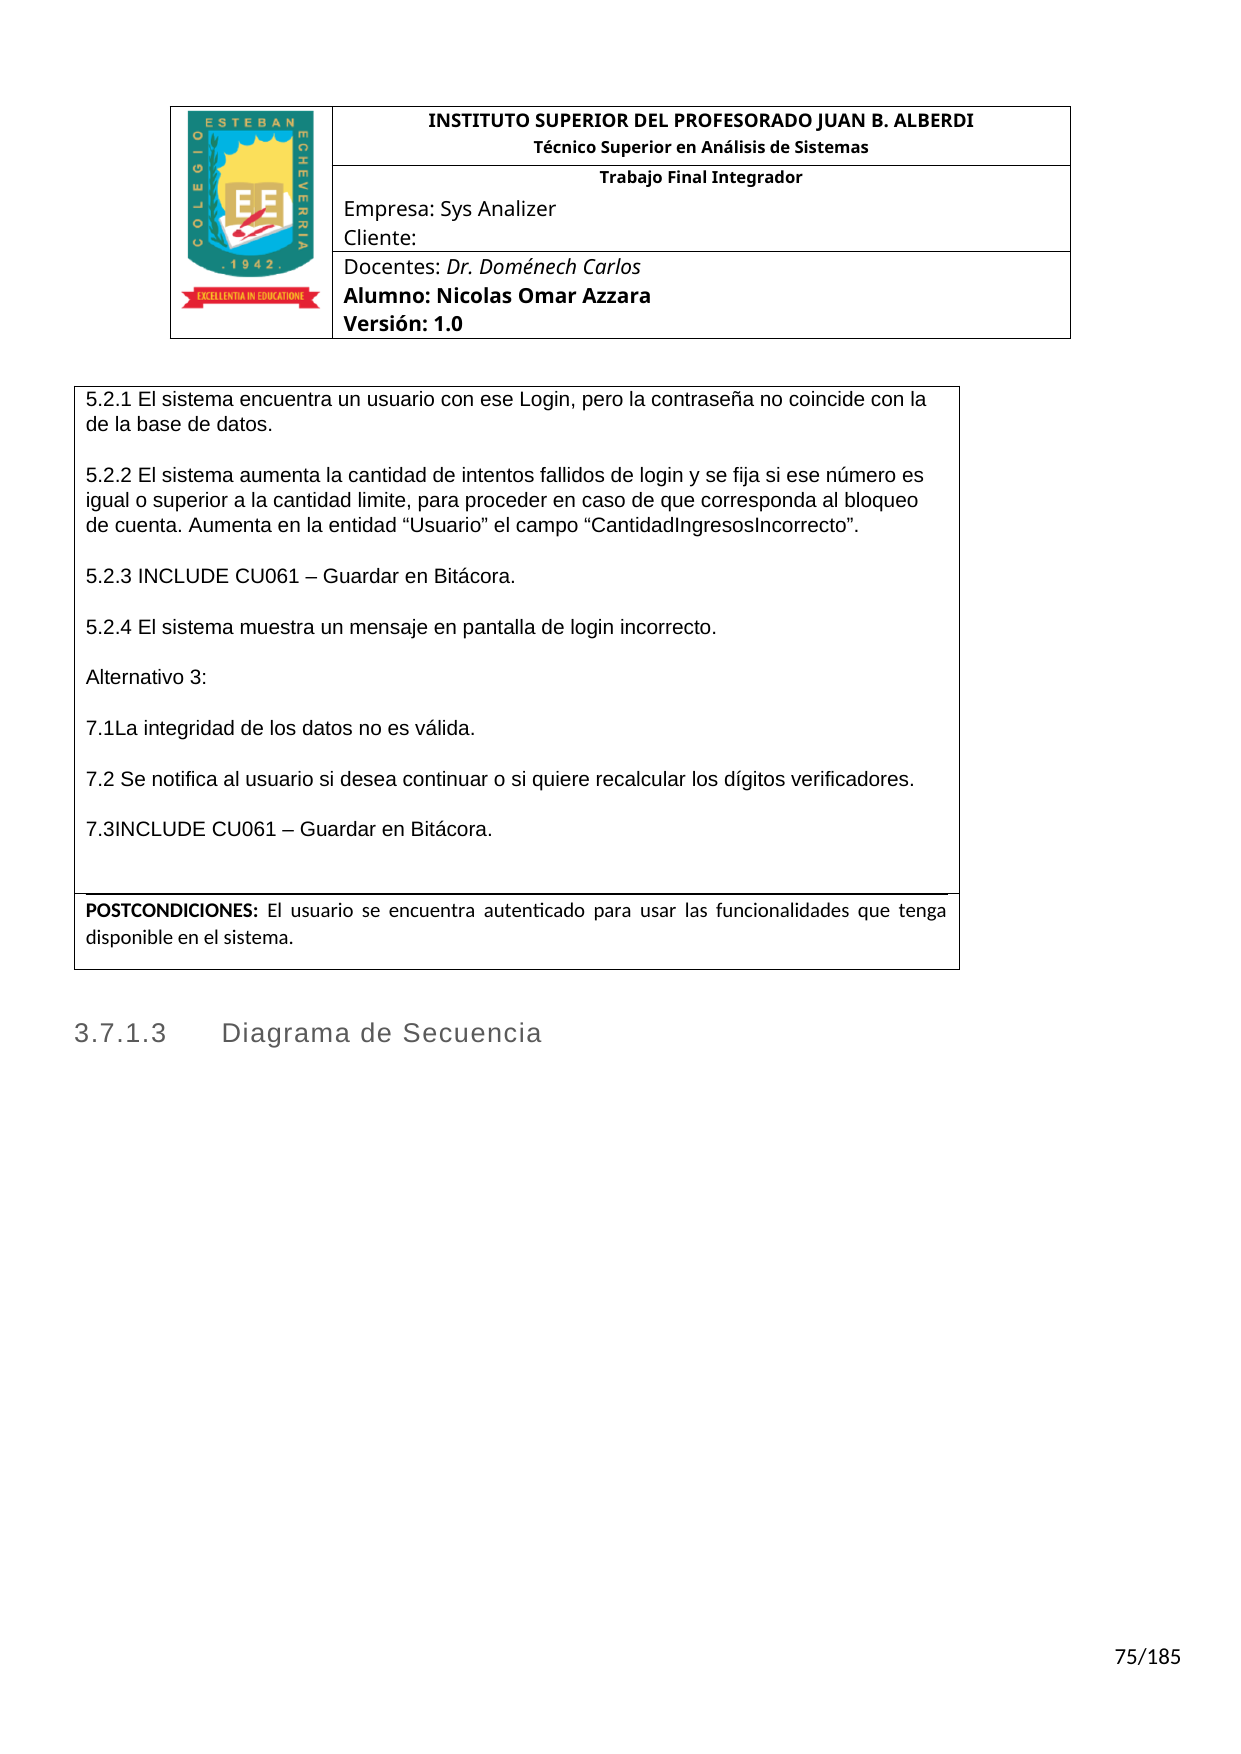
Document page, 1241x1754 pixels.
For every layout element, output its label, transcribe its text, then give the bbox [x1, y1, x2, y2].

table_cell POSTCONDICIONES: El usuario se encuentra autenticado para usar las funcionalidades que tenga disponible en el sistema. [75, 894, 959, 969]
subtitle 3.7.1.3 Diagrama de Secuencia [74, 1017, 1181, 1048]
picture [181, 107, 321, 322]
